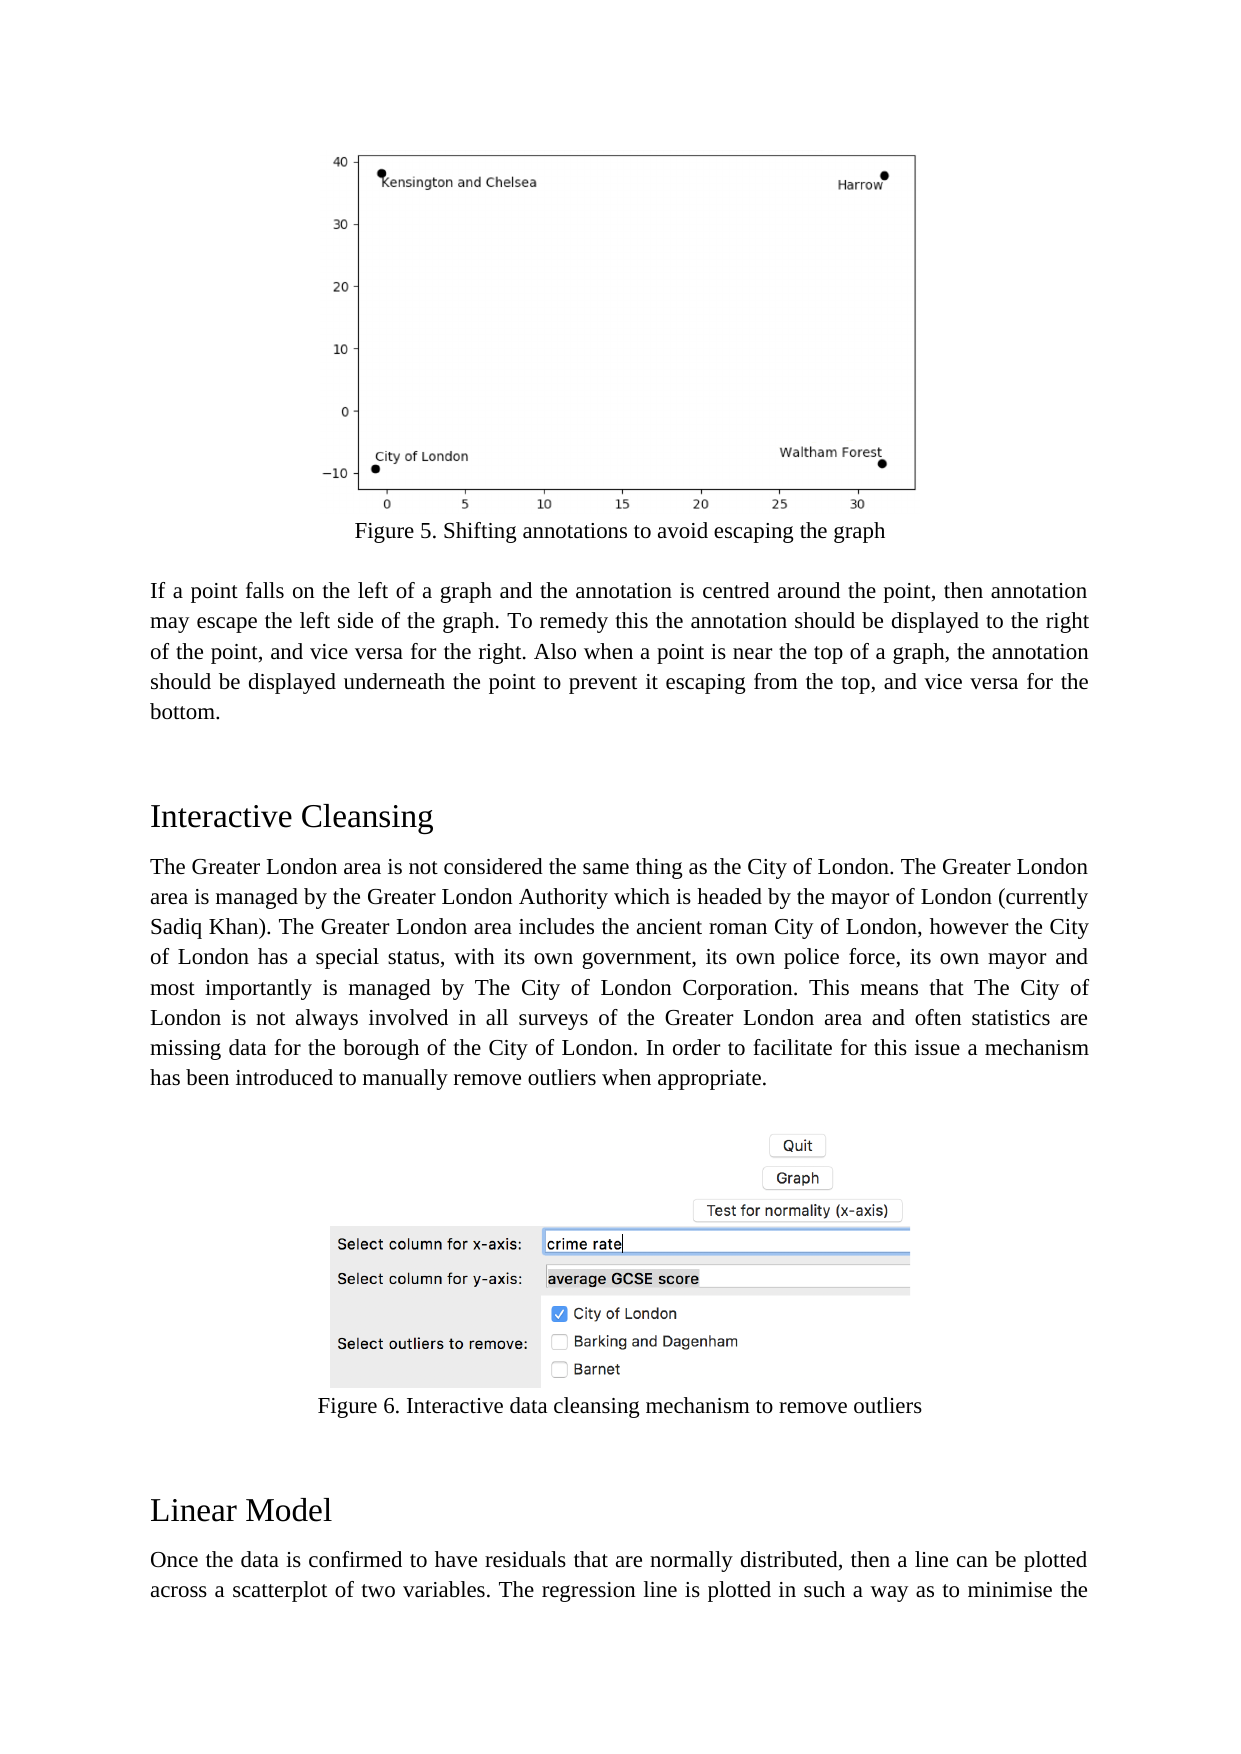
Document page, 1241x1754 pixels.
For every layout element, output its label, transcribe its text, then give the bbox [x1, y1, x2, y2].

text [150, 1546, 1090, 1603]
subtitle Interactive Cleansing [150, 796, 1090, 834]
text Figure 6. Interactive data cleansing mechanism to remove outliers [150, 1392, 1090, 1418]
text The Greater London area is not considered the same thing as the City of London. The Greater London area is managed by the Greater London Authority which is headed by the mayor of London (currently Sadiq Khan). The Greater London area includes the ancient roman City of London, however the City of London has a special status, with its own government, its own police force, its own mayor and most importantly is managed by The City of London Corporation. This means that The City of London is not always involved in all surveys of the Greater London area and often statistics are missing data for the borough of the City of London. In order to facilitate for this issue a mechanism has been introduced to manually remove outliers when appropriate. [150, 853, 1090, 1091]
subtitle Linear Model [150, 1490, 1090, 1528]
text Figure 5. Shifting annotations to avoid escaping the graph [150, 517, 1090, 543]
text If a point falls on the left of a graph and the annotation is centred around the point, then annotation may escape the left side of the graph. To remedy this the annotation should be displayed to the right of the point, and vice versa for the right. Also when a point is near the top of a graph, the annotation should be displayed underneath the point to prevent it escaping from the top, and vice versa for the bottom. [150, 577, 1090, 724]
picture [330, 1124, 911, 1388]
picture [320, 150, 920, 514]
